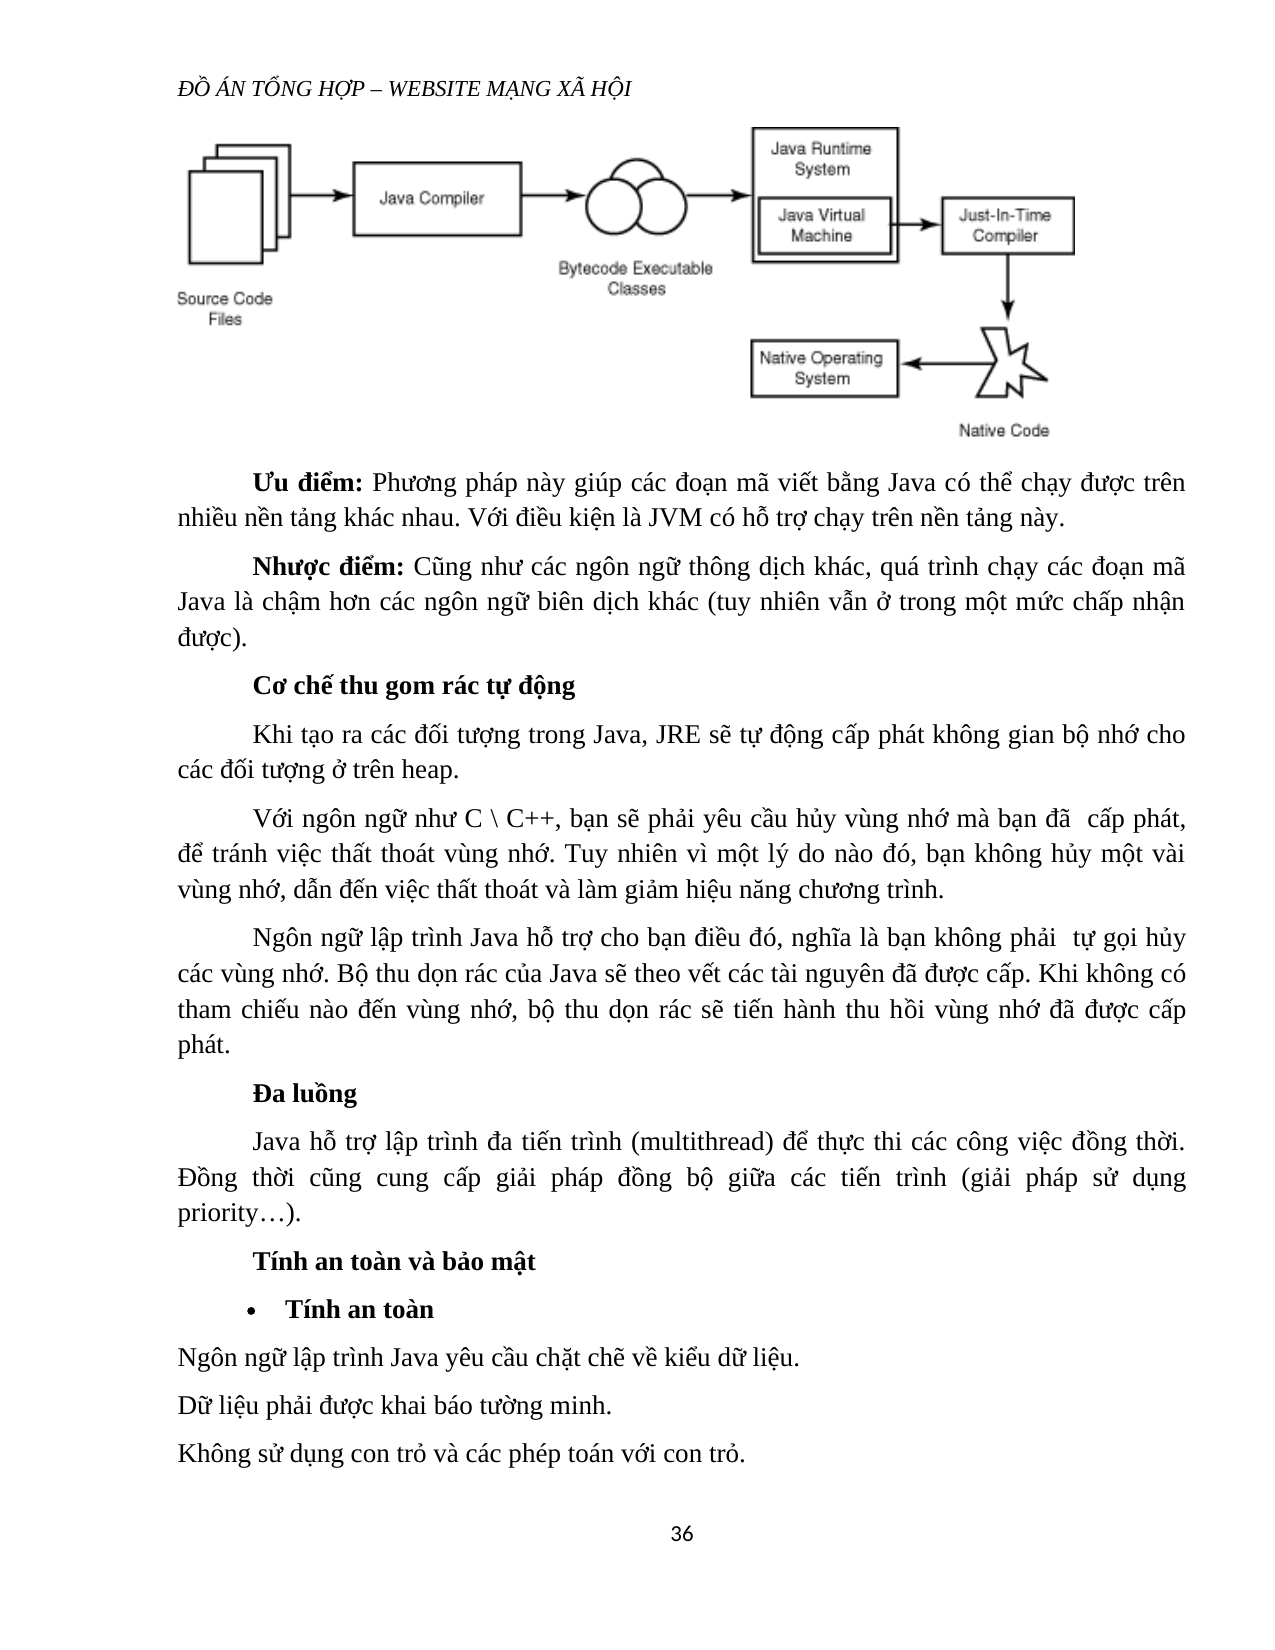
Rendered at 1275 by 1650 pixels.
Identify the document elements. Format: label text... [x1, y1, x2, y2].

text Tính an toàn và bảo mật [177, 1245, 1186, 1276]
text Không sử dụng con trỏ và các phép toán với con trỏ. [177, 1438, 1186, 1469]
text Khi tạo ra các đối tượng trong Java, JRE sẽ tự động cấp phát không gian bộ nhớ cho các đối tượng ở trên heap. [177, 718, 1186, 784]
text Ngôn ngữ lập trình Java hỗ trợ cho bạn điều đó, nghĩa là bạn không phải tự gọi hủy các vùng nhớ. Bộ thu dọn rác của Java sẽ theo vết các tài nguyên đã được cấp. Khi không có tham chiếu nào đến vùng nhớ, bộ thu dọn rác sẽ tiến hành thu hồi vùng nhớ đã được cấp phát. [177, 921, 1186, 1060]
text Đa luồng [177, 1077, 1186, 1108]
list Tính an toàn [247, 1293, 1186, 1324]
picture [177, 127, 1075, 449]
text Dữ liệu phải được khai báo tường minh. [177, 1389, 1186, 1421]
text Cơ chế thu gom rác tự động [177, 669, 1186, 701]
text Java hỗ trợ lập trình đa tiến trình (multithread) để thực thi các công việc đồng thời. Đồng thời cũng cung cấp giải pháp đồng bộ giữa các tiến trình (giải pháp sử dụng priority…). [177, 1125, 1186, 1228]
text Ngôn ngữ lập trình Java yêu cầu chặt chẽ về kiểu dữ liệu. [177, 1341, 1186, 1372]
text Với ngôn ngữ như C \ C++, bạn sẽ phải yêu cầu hủy vùng nhớ mà bạn đã cấp phát, để tránh việc thất thoát vùng nhớ. Tuy nhiên vì một lý do nào đó, bạn không hủy một vài vùng nhớ, dẫn đến việc thất thoát và làm giảm hiệu năng chương trình. [177, 802, 1186, 904]
text Ưu điểm: Phương pháp này giúp các đoạn mã viết bằng Java có thể chạy được trên nhiều nền tảng khác nhau. Với điều kiện là JVM có hỗ trợ chạy trên nền tảng này. [177, 466, 1186, 533]
text Nhược điểm: Cũng như các ngôn ngữ thông dịch khác, quá trình chạy các đoạn mã Java là chậm hơn các ngôn ngữ biên dịch khác (tuy nhiên vẫn ở trong một mức chấp nhận được). [177, 550, 1186, 652]
